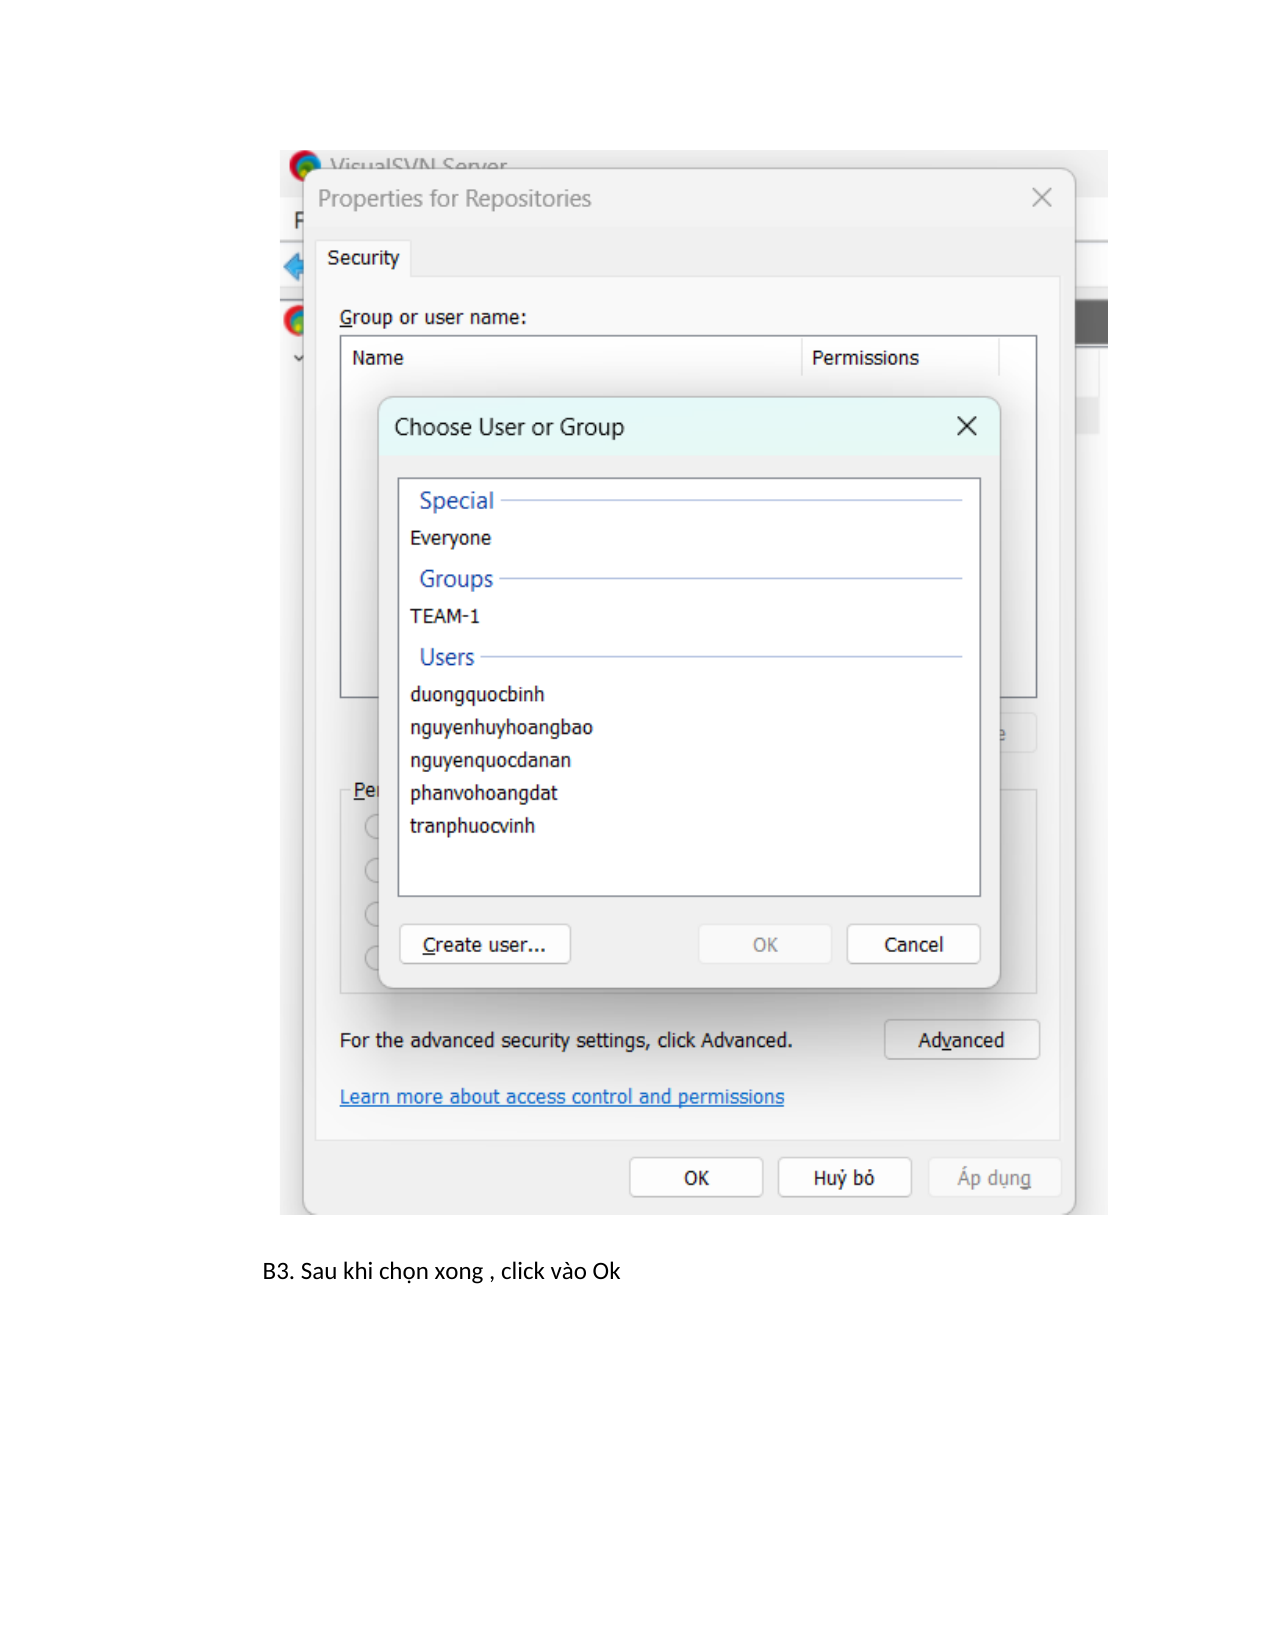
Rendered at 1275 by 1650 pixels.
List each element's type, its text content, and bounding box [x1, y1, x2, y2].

picture [279, 150, 1108, 1215]
text B3. Sau khi chọn xong , click vào Ok [262, 1255, 1125, 1285]
